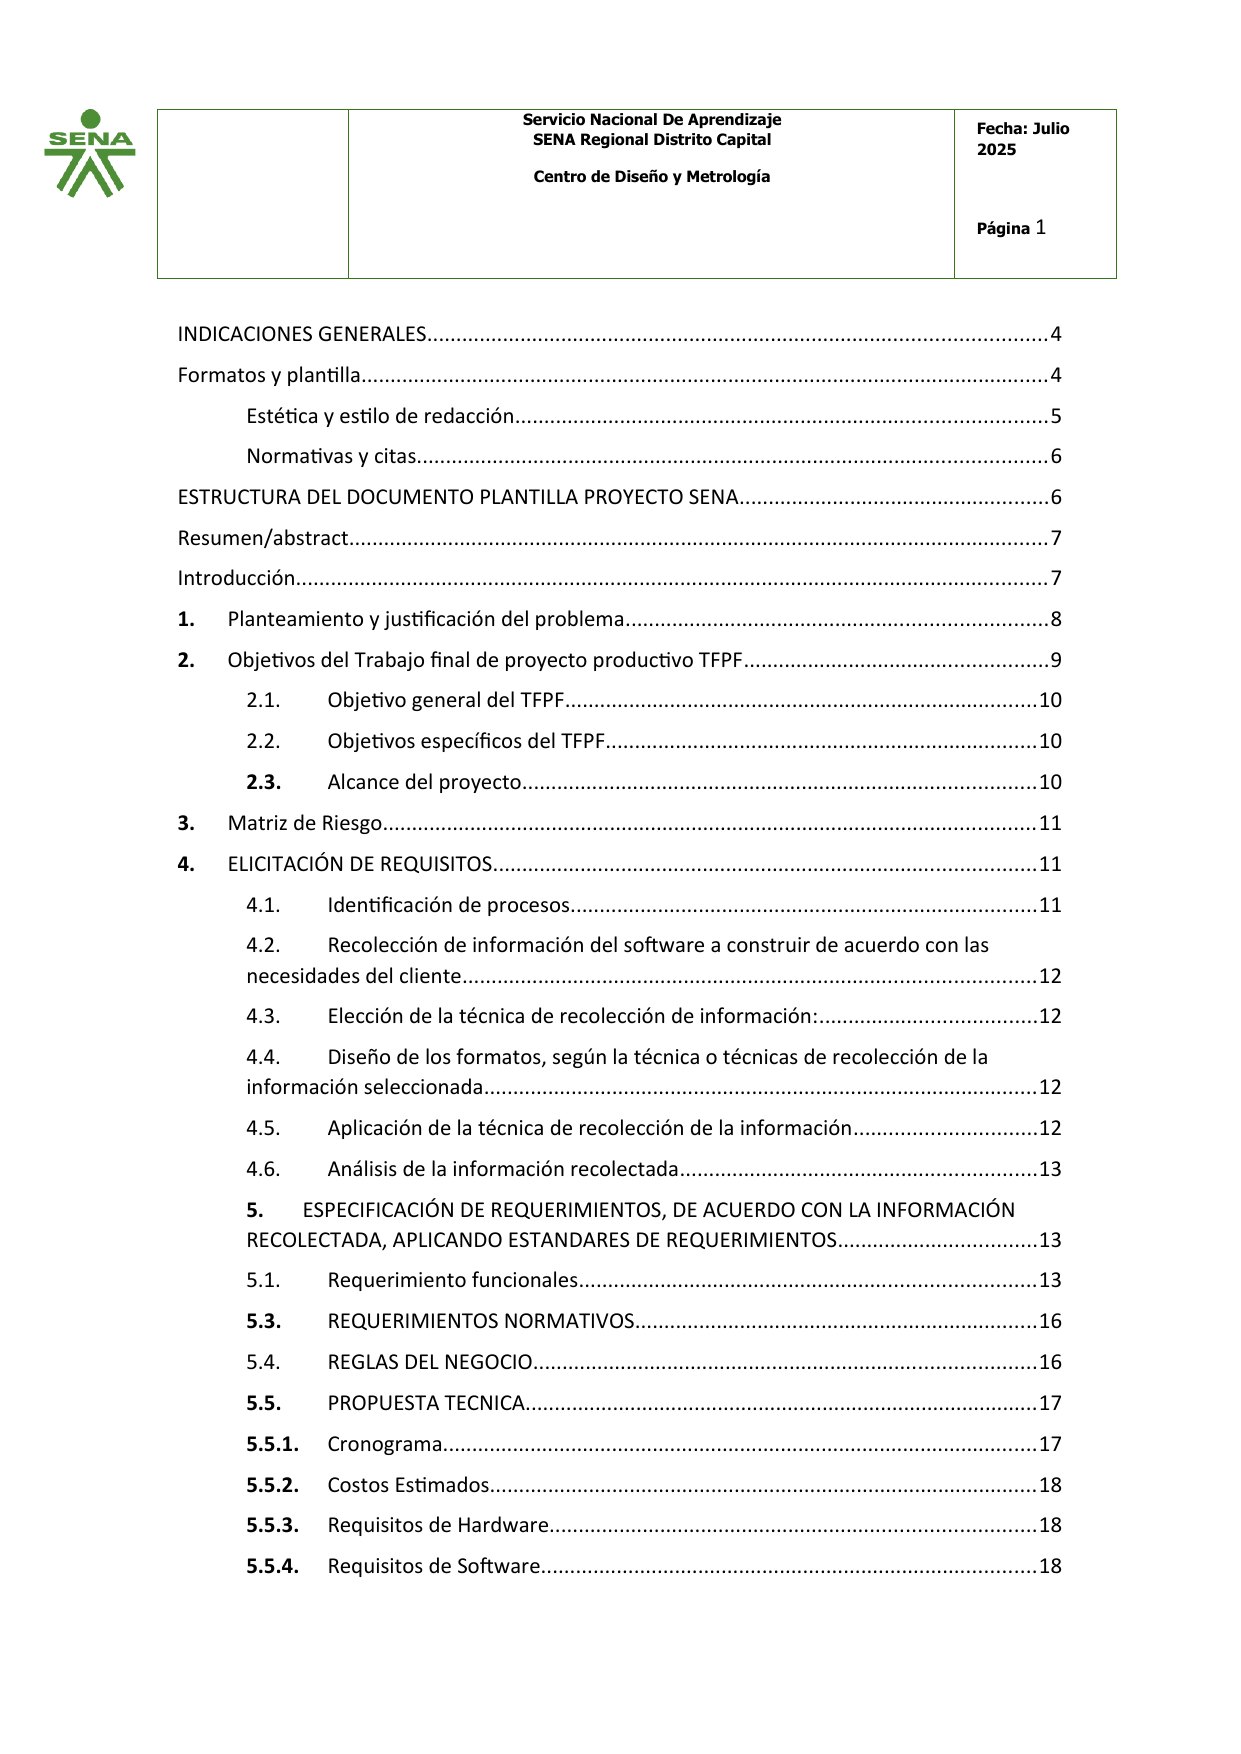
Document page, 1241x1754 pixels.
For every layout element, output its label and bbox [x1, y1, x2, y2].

picture [44, 109, 136, 198]
